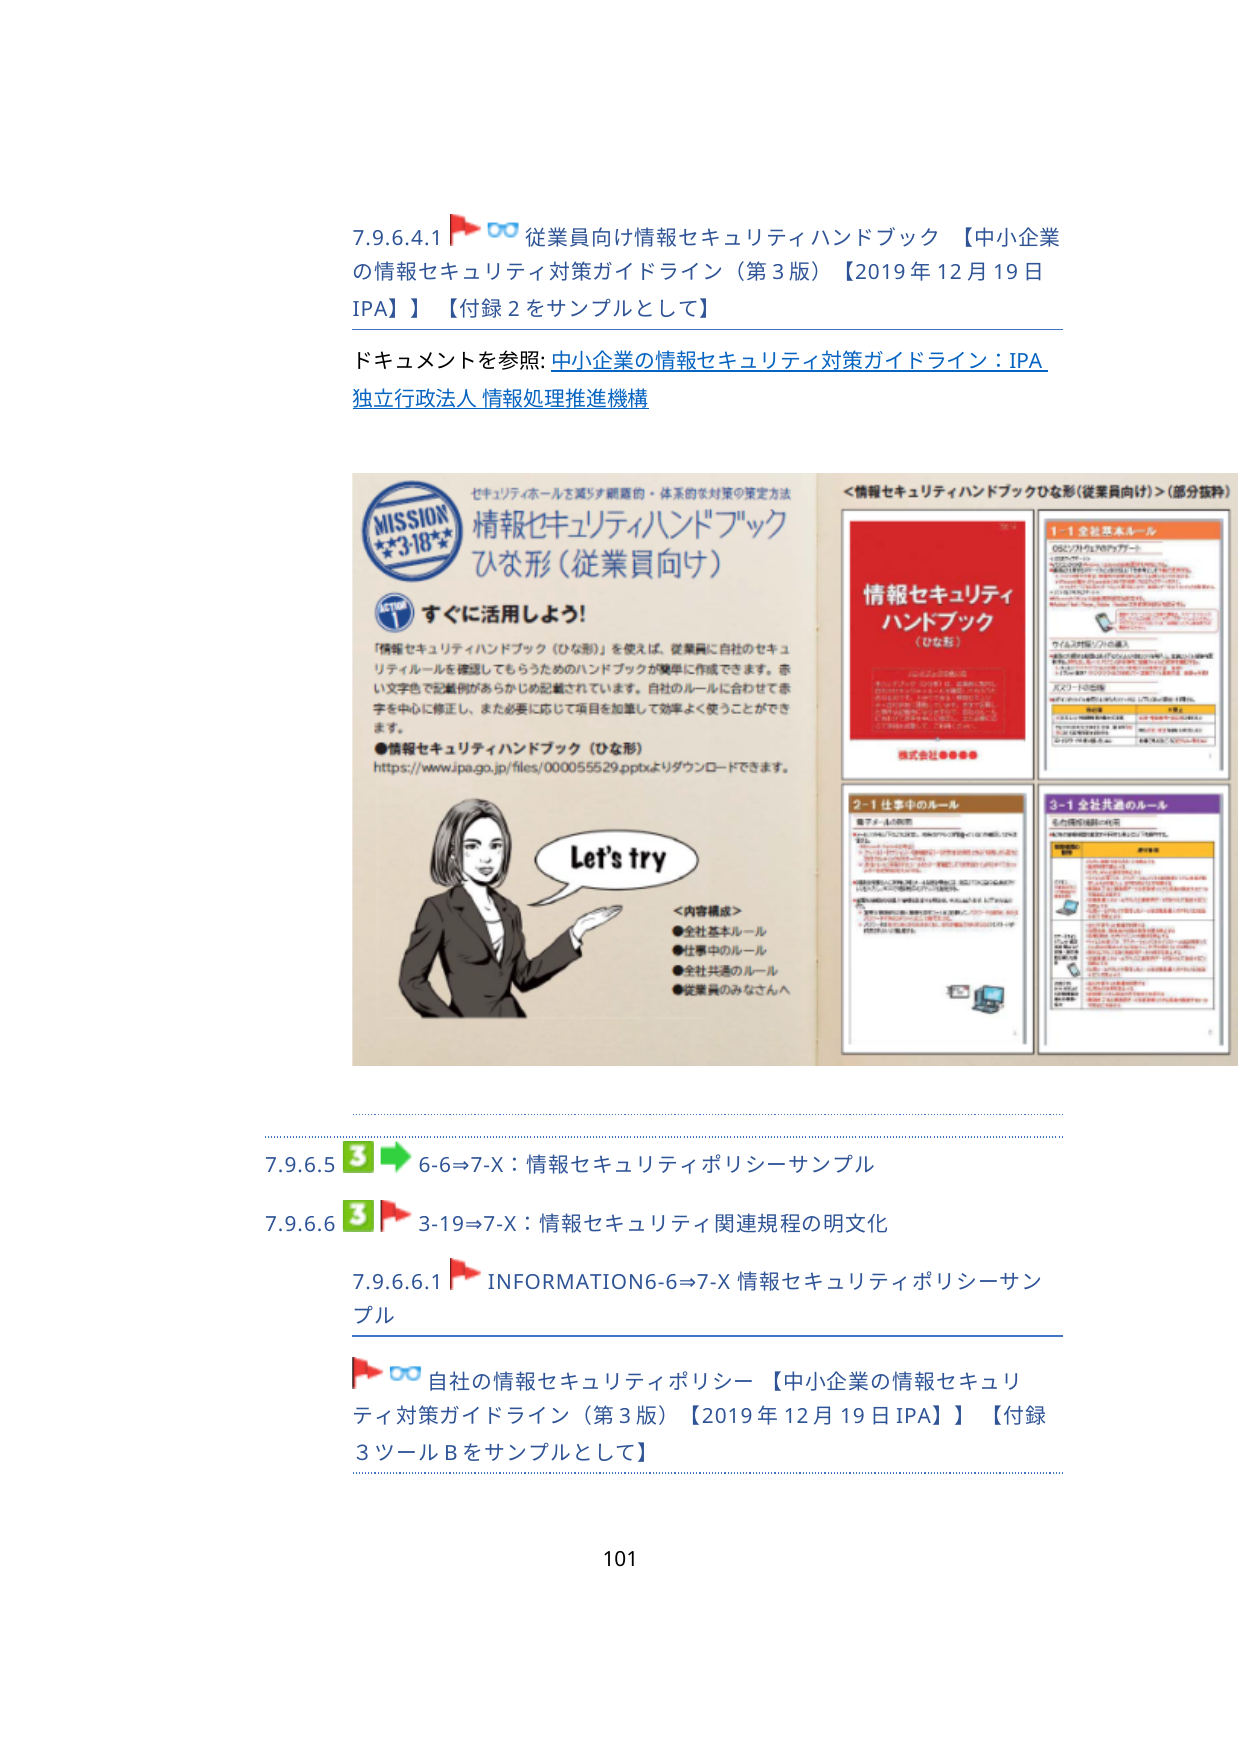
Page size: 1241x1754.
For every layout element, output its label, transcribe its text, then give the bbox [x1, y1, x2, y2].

picture [342, 1200, 374, 1232]
picture [380, 1200, 412, 1232]
picture [380, 1141, 412, 1173]
picture [342, 1141, 374, 1173]
text 自社の情報セキュリティポリシー 【中小企業の情報セキュリティ対策ガイドライン（第3版）【2019年12月19日IPA】】 【付録３ツールBをサンプルとして】 [352, 1358, 1063, 1474]
picture [450, 1258, 482, 1290]
text 6-6⇒7-X：情報セキュリティポリシーサンプル [265, 1136, 1063, 1179]
picture [450, 214, 482, 246]
text 従業員向け情報セキュリティハンドブック 【中小企業の情報セキュリティ対策ガイドライン（第3版）【2019年12月19日IPA】】 【付録2をサンプルとして】 [352, 214, 1063, 329]
text ドキュメントを参照: 中小企業の情報セキュリティ対策ガイドライン：IPA 独立行政法人 情報処理推進機構 [352, 341, 1063, 416]
picture [352, 473, 1238, 1066]
picture [487, 214, 519, 246]
text 3-19⇒7-X：情報セキュリティ関連規程の明文化 [265, 1194, 1063, 1237]
picture [352, 1357, 384, 1389]
text Information6-6⇒7-X 情報セキュリティポリシーサンプル [352, 1258, 1063, 1335]
picture [389, 1357, 422, 1389]
